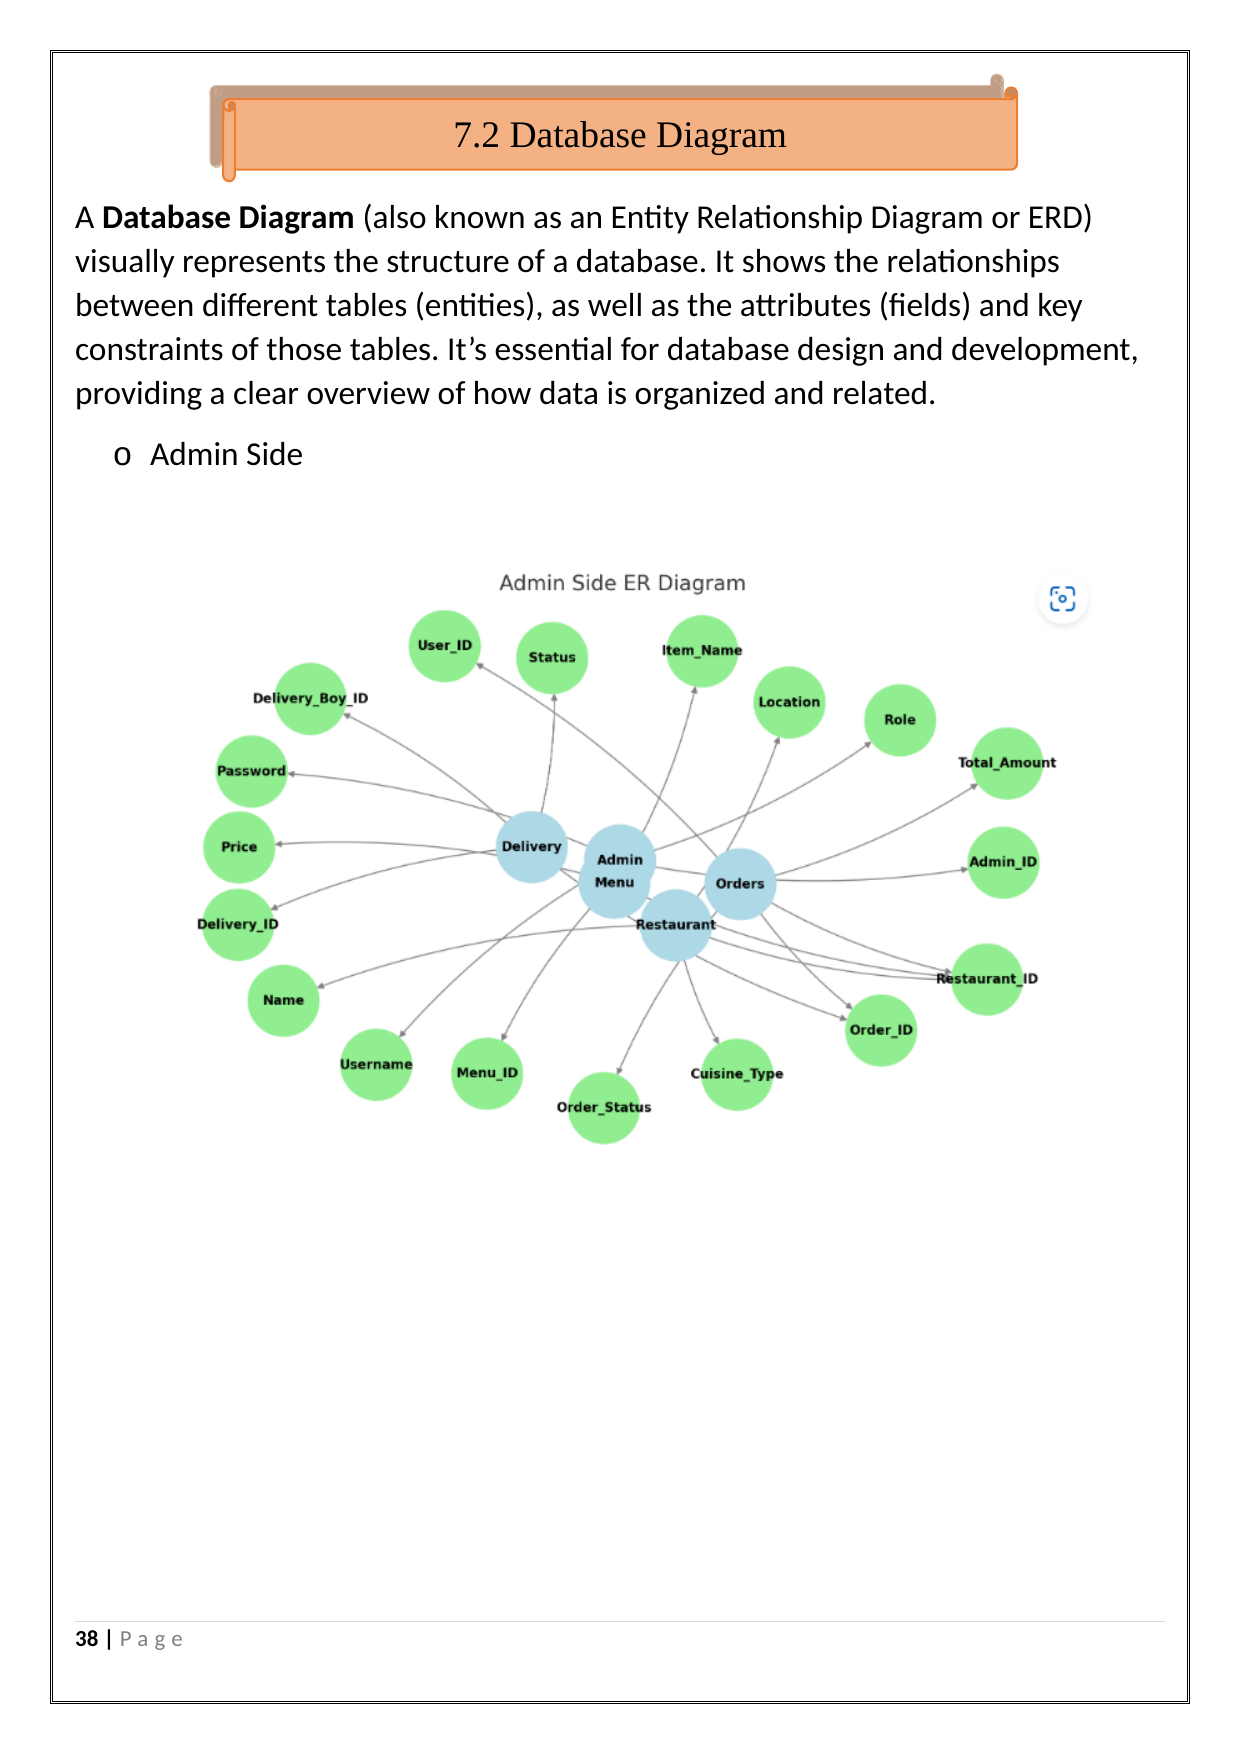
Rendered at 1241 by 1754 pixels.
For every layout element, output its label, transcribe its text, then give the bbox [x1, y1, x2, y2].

text A Database Diagram (also known as an Entity Relationship Diagram or ERD) visually represents the structure of a database. It shows the relationships between different tables (entities), as well as the attributes (fields) and key constraints of those tables. It’s essential for database design and development, providing a clear overview of how data is organized and related. [75, 196, 1165, 413]
picture [150, 566, 1096, 1158]
list Admin Side [112, 433, 1165, 475]
